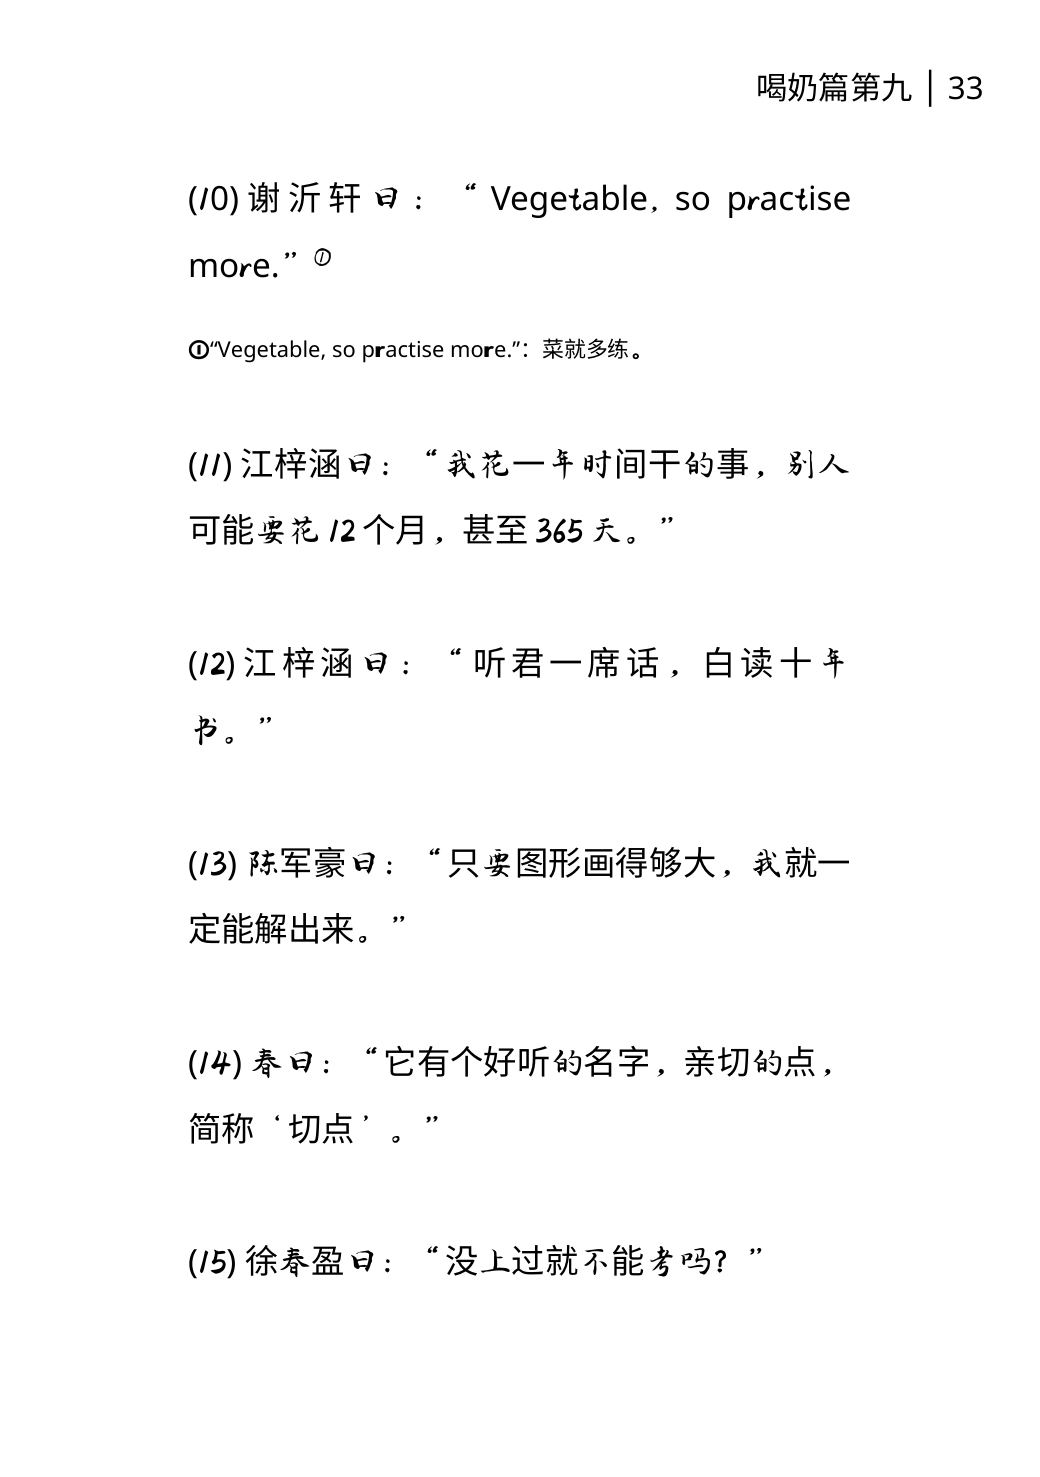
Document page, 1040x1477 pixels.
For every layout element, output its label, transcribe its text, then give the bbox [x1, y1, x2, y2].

text ①“Vegetable, so practise more.”：菜就多练。 [188, 333, 852, 366]
list 谢沂轩曰：“Vegetable, so practise more.”① [188, 166, 852, 299]
list 陈军豪曰：“只要图形画得够大，我就一定能解出来。” [188, 831, 852, 964]
list 春曰：“它有个好听的名字，亲切的点，简称‘切点’。” [188, 1030, 852, 1163]
list 徐春盈曰：“没上过就不能考吗？” [188, 1230, 852, 1296]
list 江梓涵曰：“听君一席话，白读十年书。” [188, 632, 852, 764]
list 江梓涵曰：“我花一年时间干的事，别人可能要花12个月，甚至365天。” [188, 432, 852, 565]
